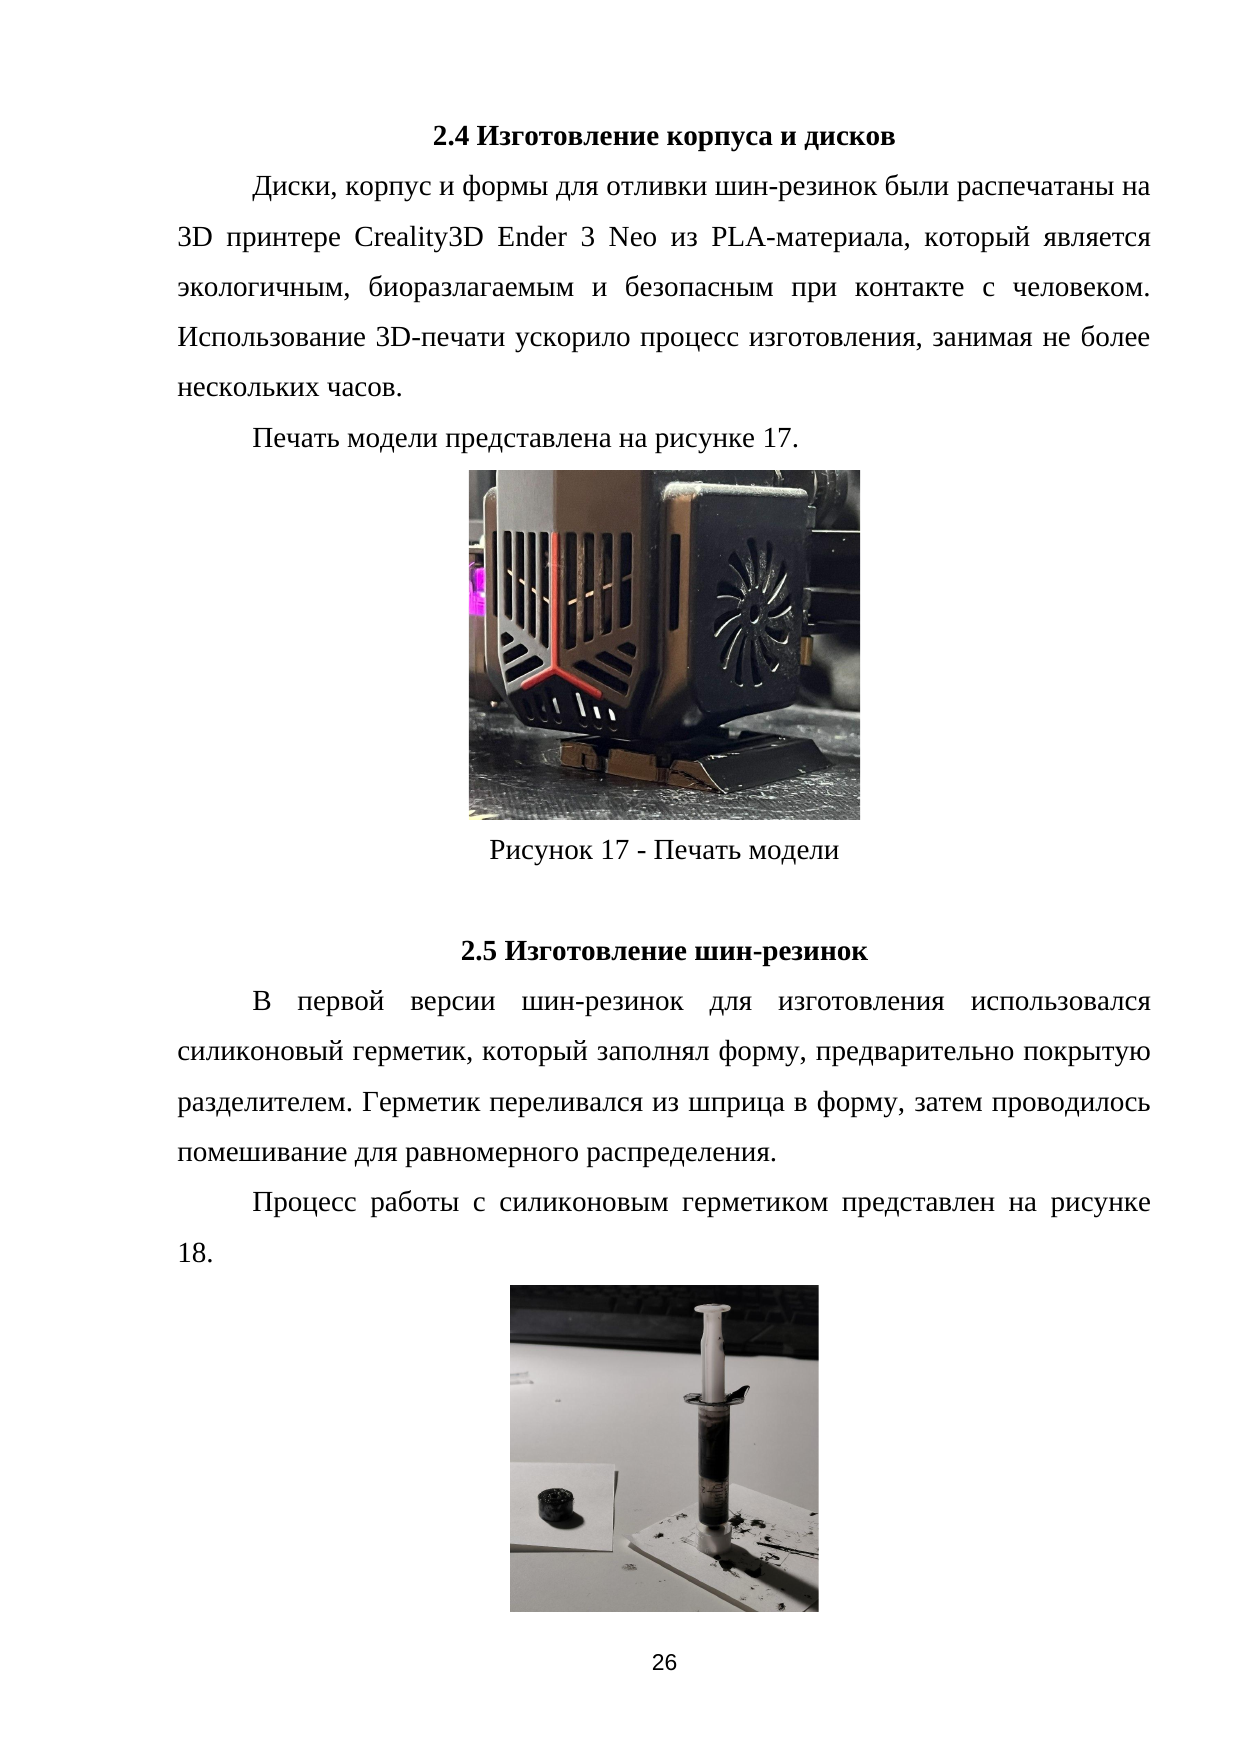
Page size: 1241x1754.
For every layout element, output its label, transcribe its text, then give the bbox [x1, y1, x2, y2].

text Диски, корпус и формы для отливки шин-резинок были распечатаны на 3D принтере Creality3D Ender 3 Neo из PLA-материала, который является экологичным, биоразлагаемым и безопасным при контакте с человеком. Использование 3D-печати ускорило процесс изготовления, занимая не более нескольких часов. [177, 168, 1152, 403]
picture [510, 1285, 819, 1612]
subtitle 2.5 Изготовление шин-резинок [177, 933, 1152, 966]
text Печать модели представлена на рисунке 17. [177, 420, 1152, 453]
picture [468, 470, 861, 820]
text Процесс работы с силиконовым герметиком представлен на рисунке 18. [177, 1184, 1152, 1268]
subtitle 2.4 Изготовление корпуса и дисков [177, 118, 1152, 152]
text Рисунок 17 - Печать модели [177, 832, 1152, 866]
text В первой версии шин-резинок для изготовления использовался силиконовый герметик, который заполнял форму, предварительно покрытую разделителем. Герметик переливался из шприца в форму, затем проводилось помешивание для равномерного распределения. [177, 983, 1152, 1168]
